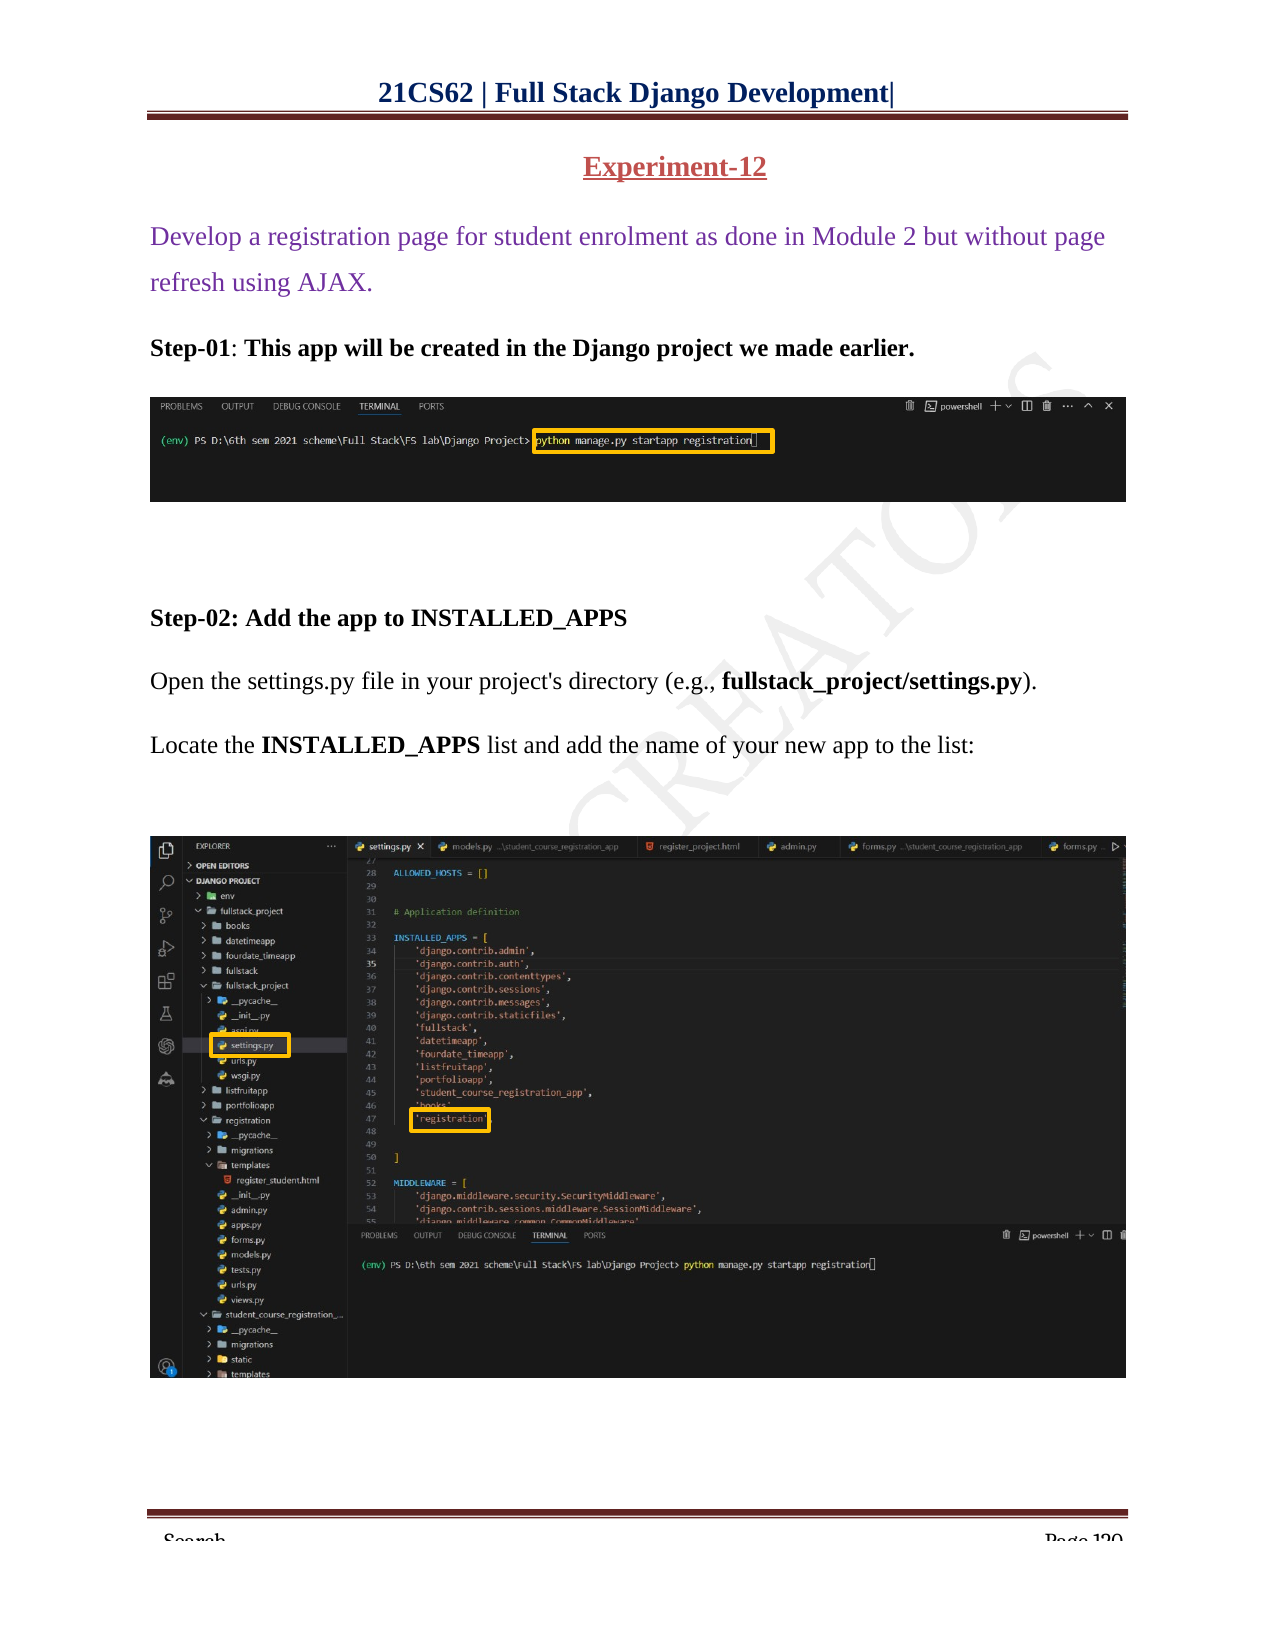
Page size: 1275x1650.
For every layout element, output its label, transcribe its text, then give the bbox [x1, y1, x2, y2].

text Develop a registration page for student enrolment as done in Module 2 but without page refresh using AJAX. [150, 220, 1120, 297]
subtitle Experiment-12 [200, 149, 1150, 183]
picture [150, 631, 1126, 1378]
text Step-02: Add the app to INSTALLED_APPS [150, 603, 1179, 631]
picture [150, 362, 1126, 603]
text Open the settings.py file in your project's directory (e.g., fullstack_project/settings.py). Locate the INSTALLED_APPS list and add the name of your new app to the list: [150, 666, 1082, 759]
text Step-01: This app will be created in the Django project we made earlier. [150, 333, 1179, 362]
